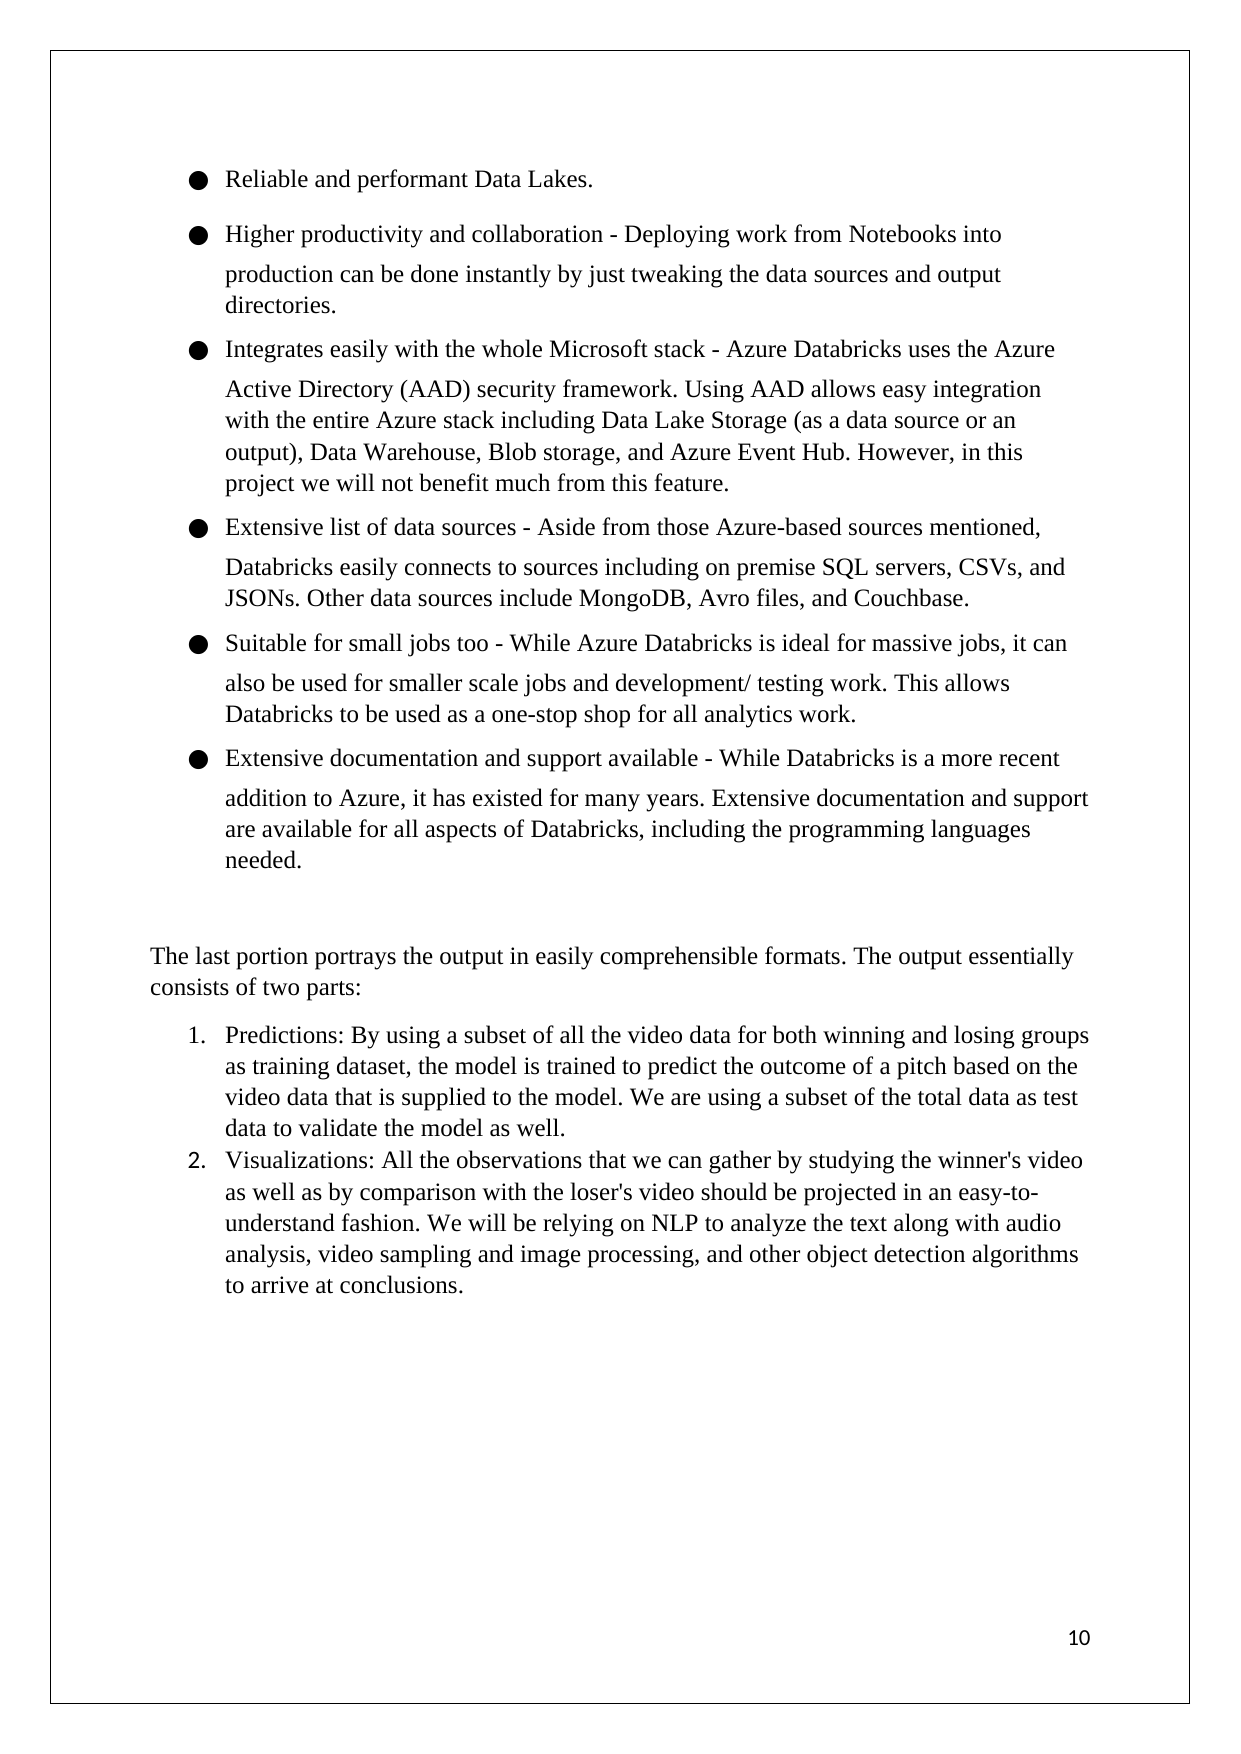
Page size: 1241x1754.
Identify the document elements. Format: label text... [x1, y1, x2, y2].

list Extensive documentation and support available - While Databricks is a more recent addition to Azure, it has existed for many years. Extensive documentation and support are available for all aspects of Databricks, including the programming languages needed. [187, 730, 1090, 874]
list Integrates easily with the whole Microsoft stack - Azure Databricks uses the Azure Active Directory (AAD) security framework. Using AAD allows easy integration with the entire Azure stack including Data Lake Storage (as a data source or an output), Data Warehouse, Blob storage, and Azure Event Hub. However, in this project we will not benefit much from this feature. [187, 321, 1090, 496]
list Visualizations: All the observations that we can gather by studying the winner's video as well as by comparison with the loser's video should be projected in an easy-to-understand fashion. We will be relying on NLP to analyze the text along with audio analysis, video sampling and image processing, and other object detection algorithms to arrive at conclusions. [187, 1144, 1090, 1298]
list Extensive list of data sources - Aside from those Azure-based sources mentioned, Databricks easily connects to sources including on premise SQL servers, CSVs, and JSONs. Other data sources include MongoDB, Avro files, and Couchbase. [187, 499, 1090, 612]
list Predictions: By using a subset of all the video data for both winning and losing groups as training dataset, the model is trained to predict the outcome of a pitch based on the video data that is supplied to the model. We are using a subset of the total data as test data to validate the model as well. [187, 1020, 1090, 1142]
list Higher productivity and collaboration - Deploying work from Notebooks into production can be done instantly by just tweaking the data sources and output directories. [187, 205, 1090, 319]
list Suitable for small jobs too - While Azure Databricks is ideal for massive jobs, it can also be used for smaller scale jobs and development/ testing work. This allows Databricks to be used as a one-stop shop for all analytics work. [187, 614, 1090, 728]
text The last portion portrays the output in easily comprehensible formats. The output essentially consists of two parts: [150, 941, 1090, 1001]
list Reliable and performant Data Lakes. [187, 150, 1090, 201]
